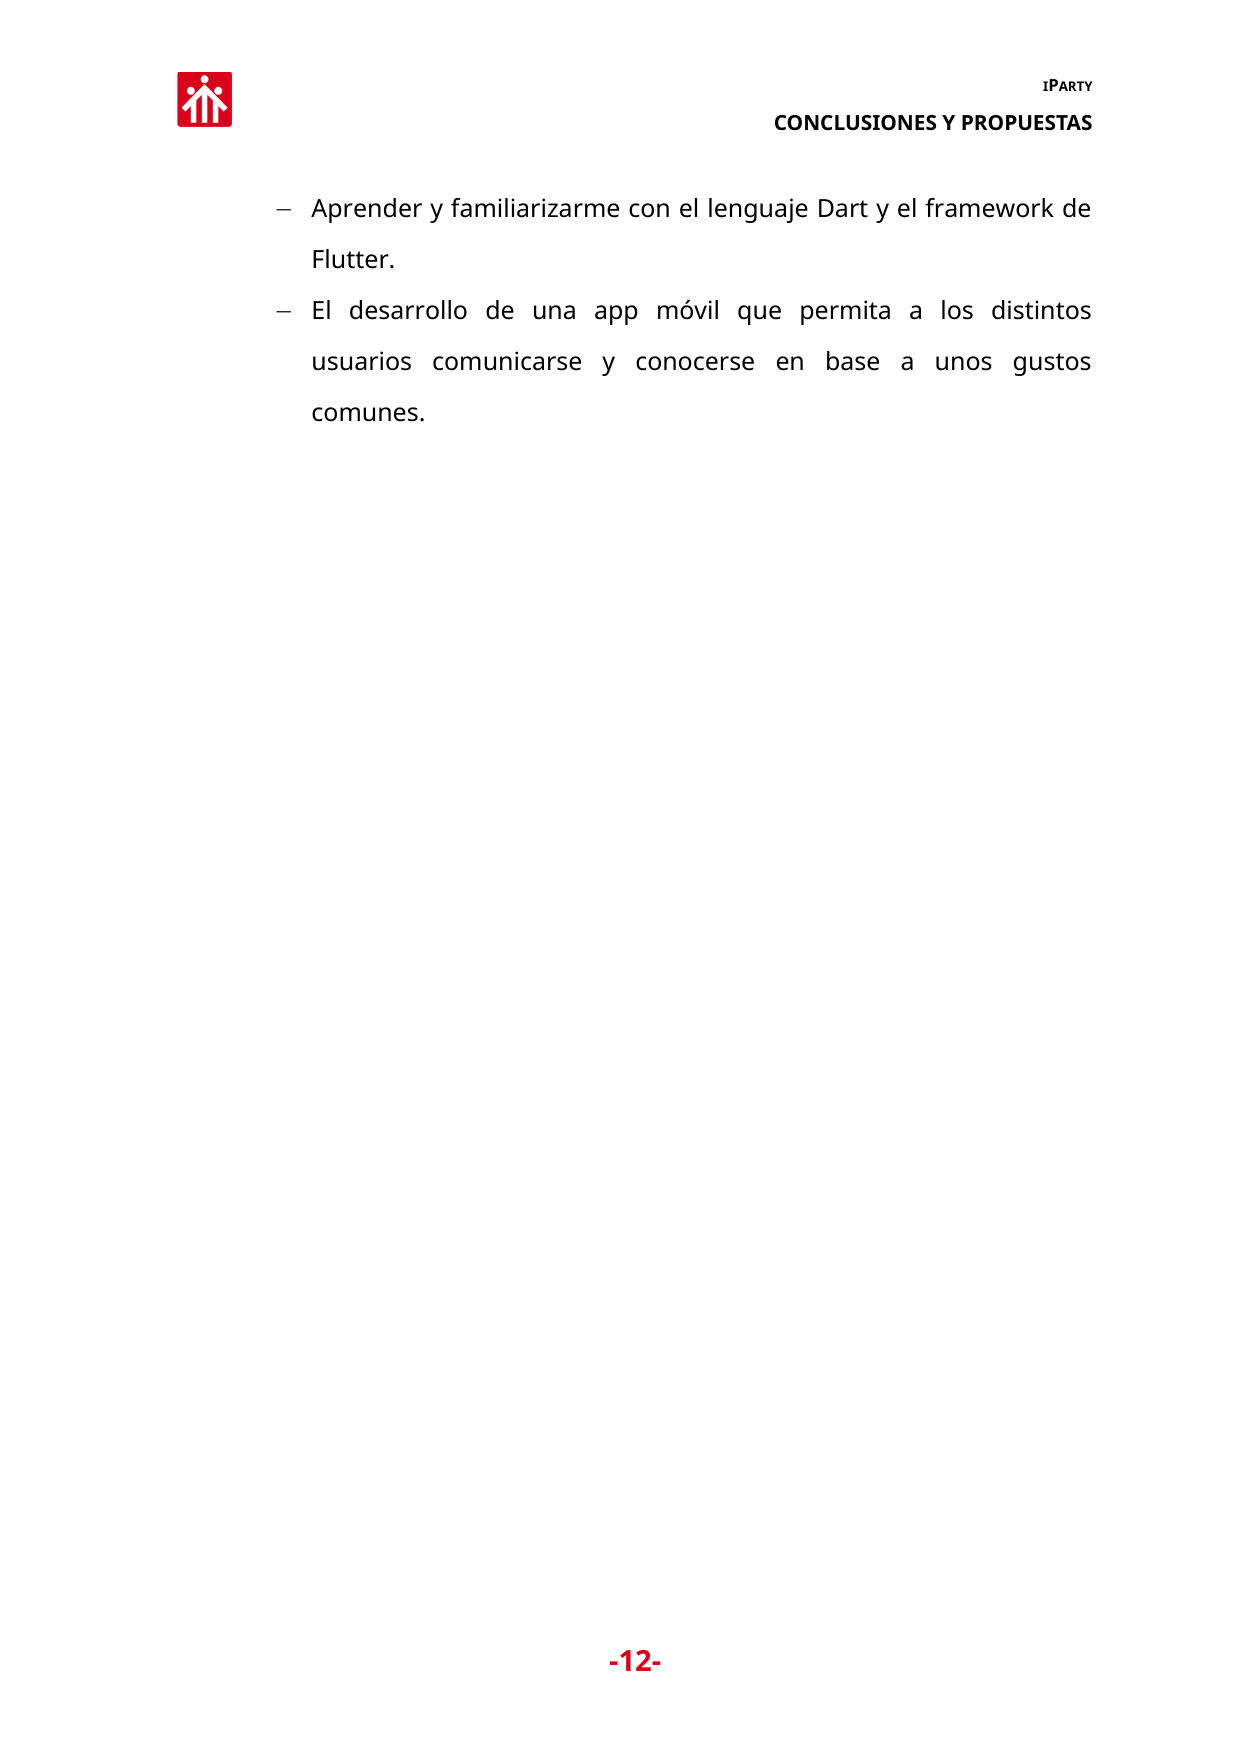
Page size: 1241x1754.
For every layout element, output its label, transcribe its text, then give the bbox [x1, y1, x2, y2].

picture [177, 72, 232, 127]
list El desarrollo de una app móvil que permita a los distintos usuarios comunicarse y conocerse en base a unos gustos comunes. [274, 293, 1092, 429]
list Aprender y familiarizarme con el lenguaje Dart y el framework de Flutter. [274, 191, 1092, 276]
